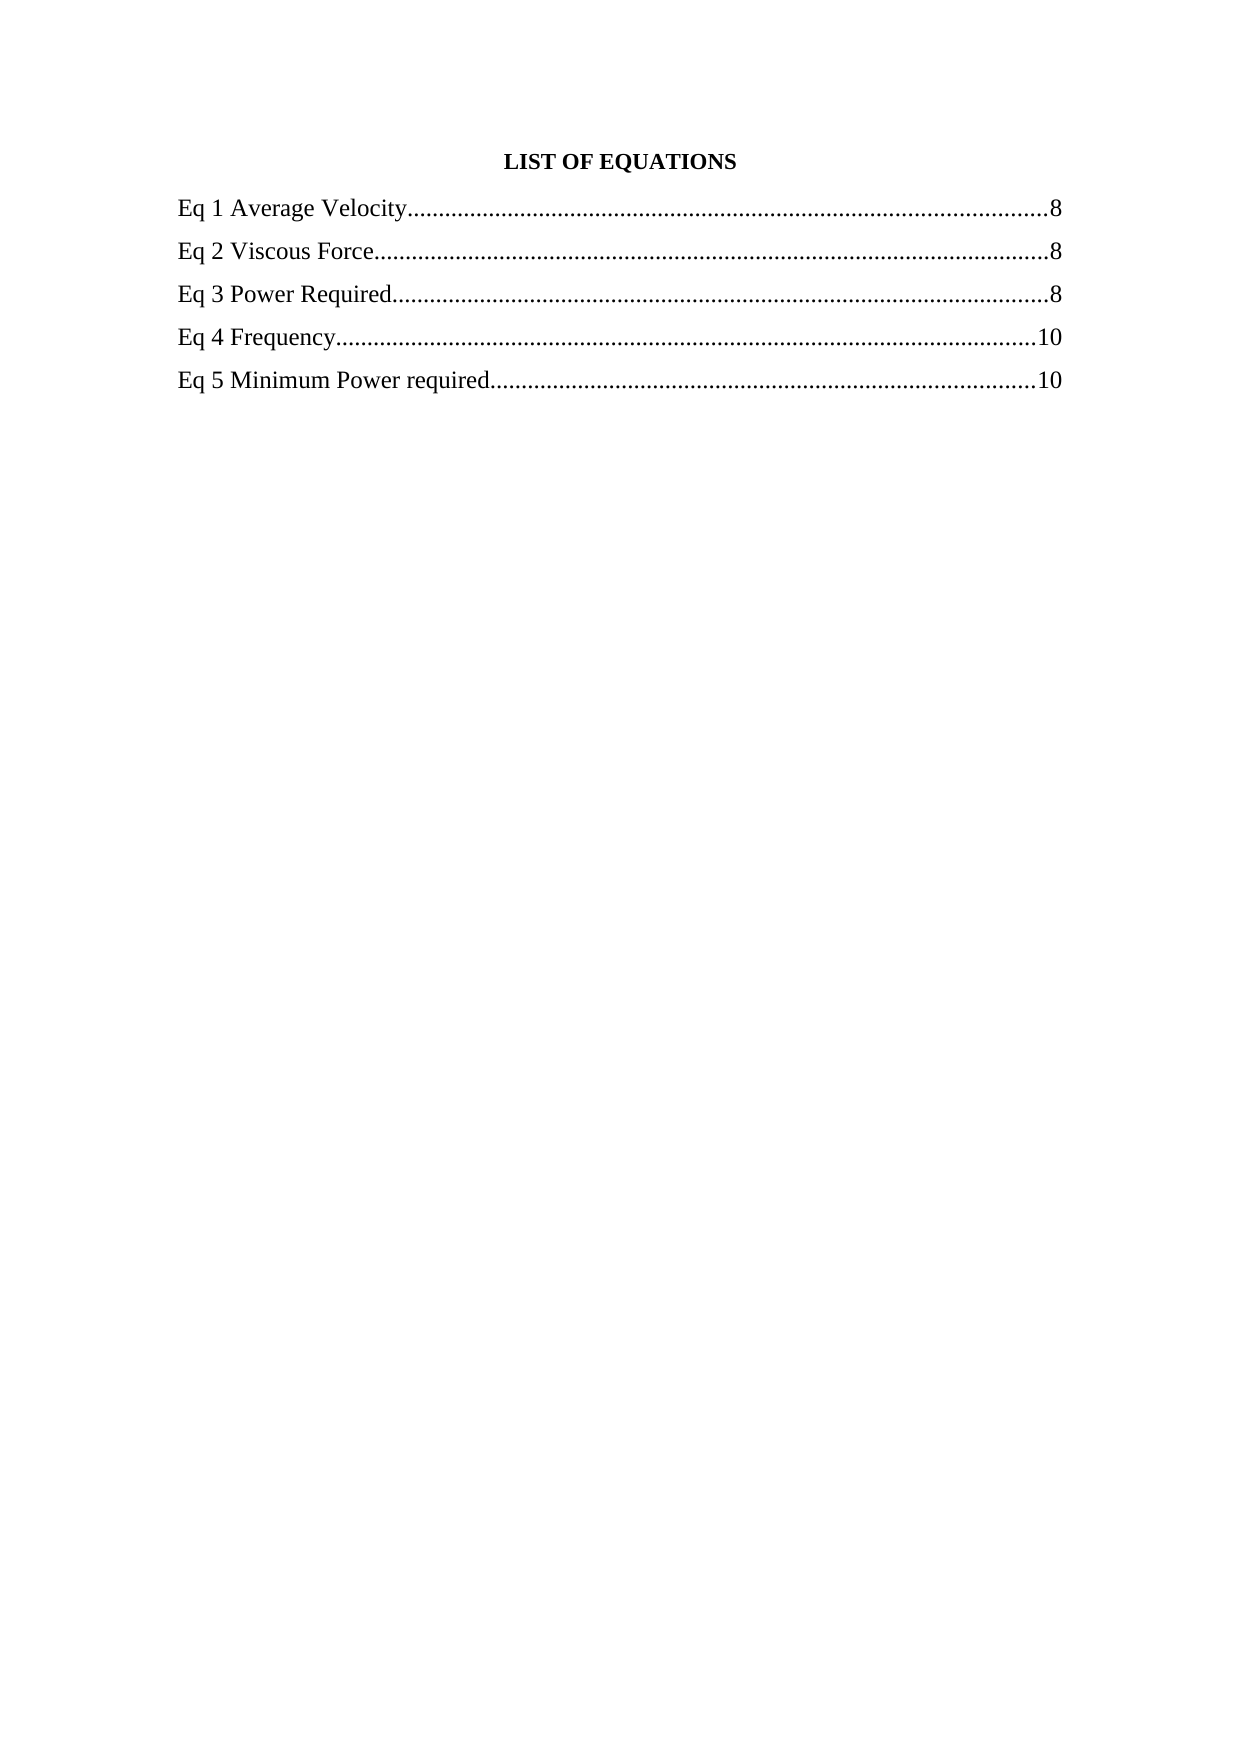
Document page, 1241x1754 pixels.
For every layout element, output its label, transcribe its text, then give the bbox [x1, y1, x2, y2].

text Eq 2 Viscous Force 8 [177, 236, 1063, 265]
text Eq 1 Average Velocity 8 [177, 193, 1063, 222]
text Eq 3 Power Required 8 [177, 279, 1063, 308]
text Eq 4 Frequency 10 [177, 322, 1063, 351]
text Eq 5 Minimum Power required 10 [177, 365, 1063, 394]
text LIST OF EQUATIONS [177, 148, 1063, 174]
